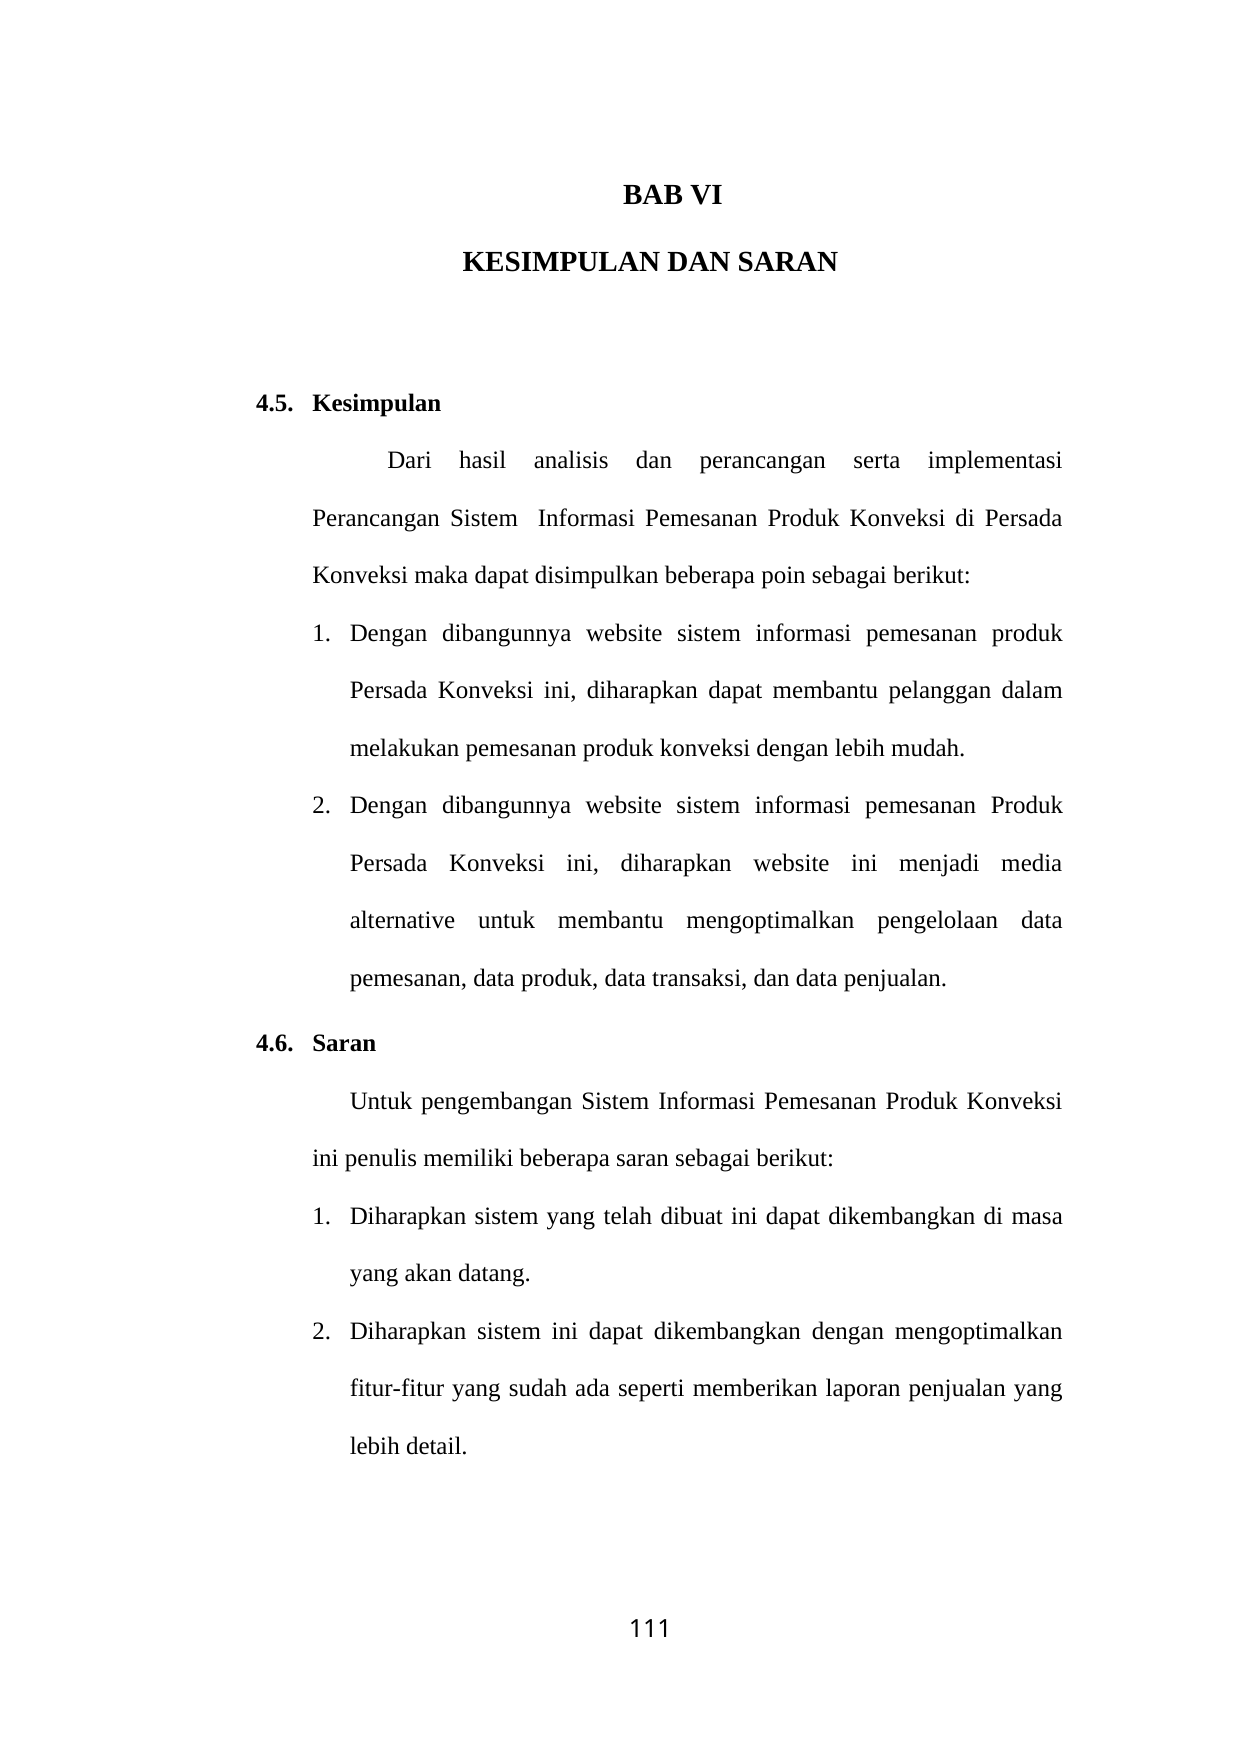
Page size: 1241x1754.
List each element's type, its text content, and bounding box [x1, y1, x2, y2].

list Diharapkan sistem yang telah dibuat ini dapat dikembangkan di masa yang akan datang. [312, 1201, 1063, 1287]
subtitle KESIMPULAN DAN SARAN [237, 244, 1063, 278]
subtitle Kesimpulan [256, 388, 1063, 416]
list Diharapkan sistem ini dapat dikembangkan dengan mengoptimalkan fitur-fitur yang sudah ada seperti memberikan laporan penjualan yang lebih detail. [312, 1316, 1063, 1460]
list Dengan dibangunnya website sistem informasi pemesanan Produk Persada Konveksi ini, diharapkan website ini menjadi media alternative untuk membantu mengoptimalkan pengelolaan data pemesanan, data produk, data transaksi, dan data penjualan. [312, 790, 1063, 991]
subtitle BAB VI [282, 177, 1063, 211]
text Untuk pengembangan Sistem Informasi Pemesanan Produk Konveksi ini penulis memiliki beberapa saran sebagai berikut: [312, 1086, 1063, 1172]
list Dengan dibangunnya website sistem informasi pemesanan produk Persada Konveksi ini, diharapkan dapat membantu pelanggan dalam melakukan pemesanan produk konveksi dengan lebih mudah. [312, 618, 1063, 761]
subtitle Saran [256, 1028, 1063, 1057]
list Dari hasil analisis dan perancangan serta implementasi Perancangan Sistem Informasi Pemesanan Produk Konveksi di Persada Konveksi maka dapat disimpulkan beberapa poin sebagai berikut: [312, 445, 1063, 589]
